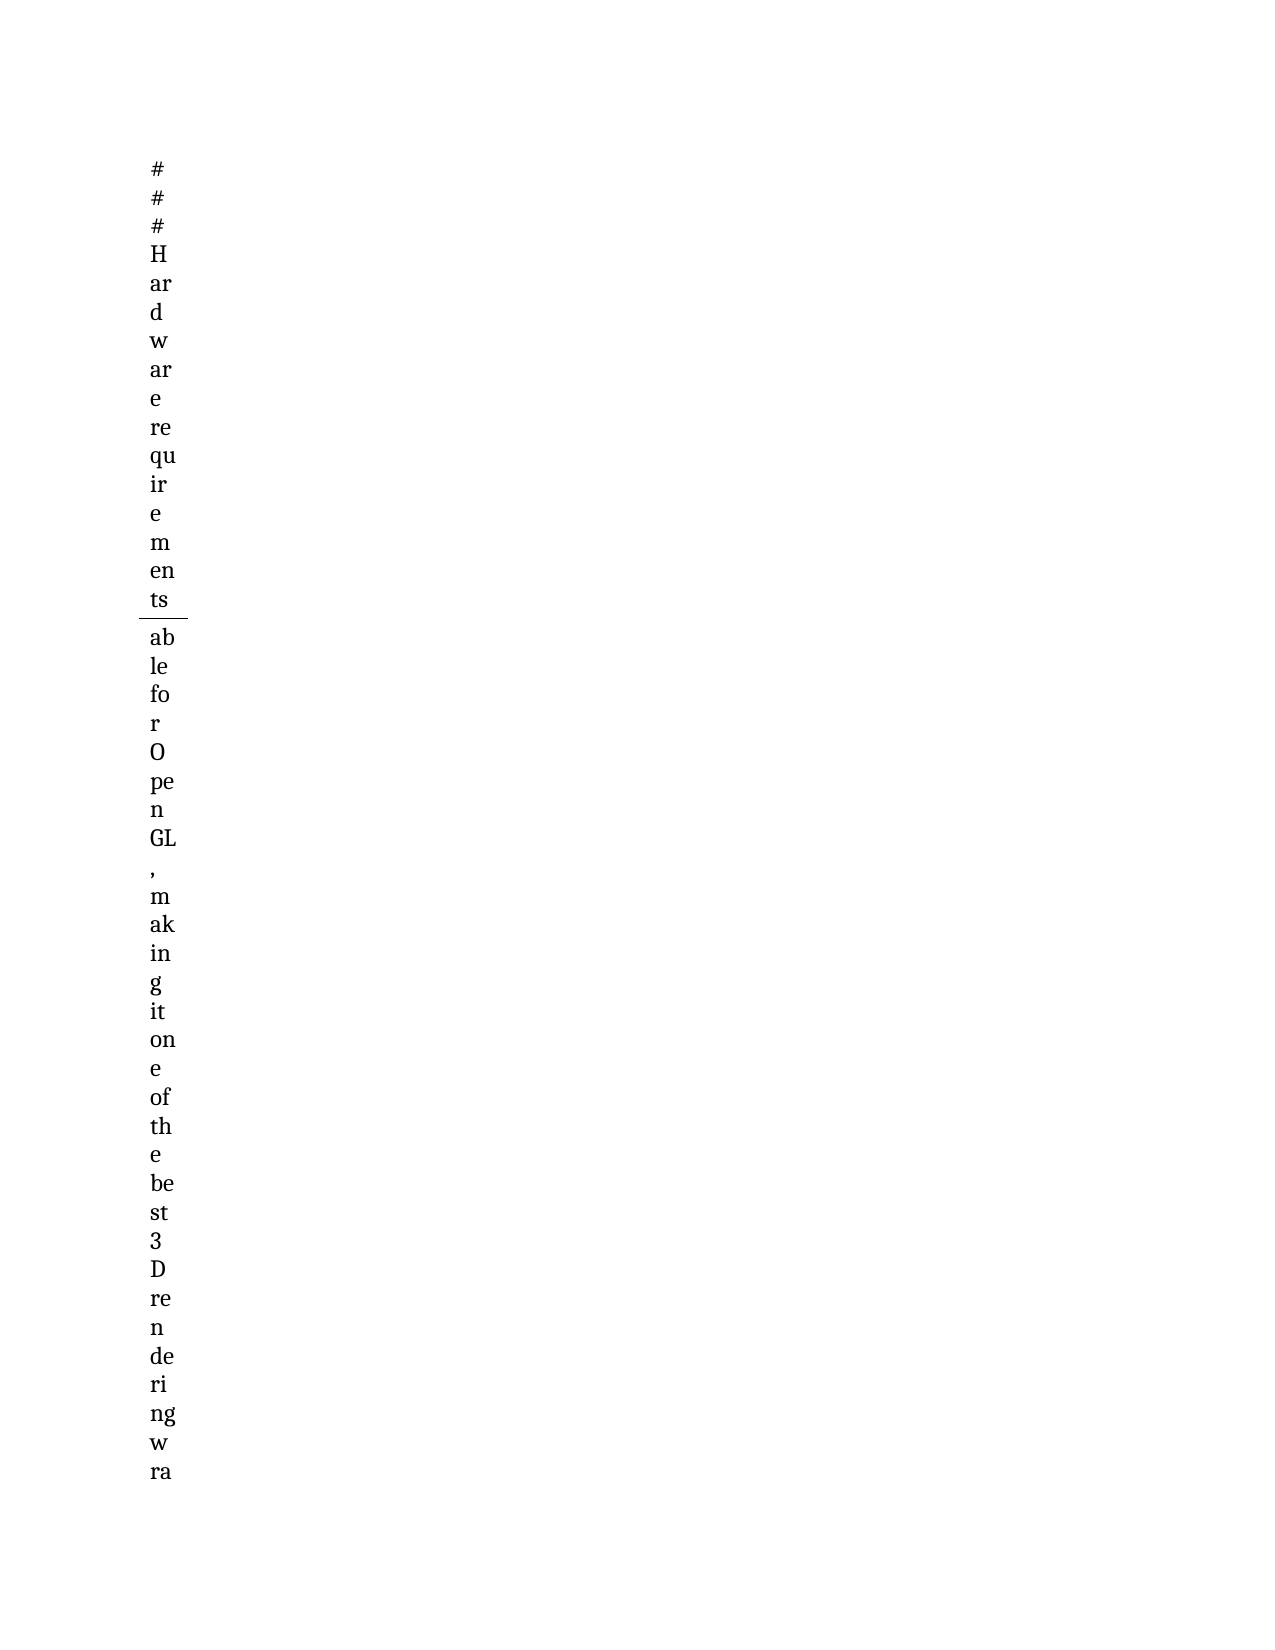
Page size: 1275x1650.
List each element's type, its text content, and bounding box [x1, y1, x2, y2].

table_header ### Hardware requirements [139, 150, 187, 617]
